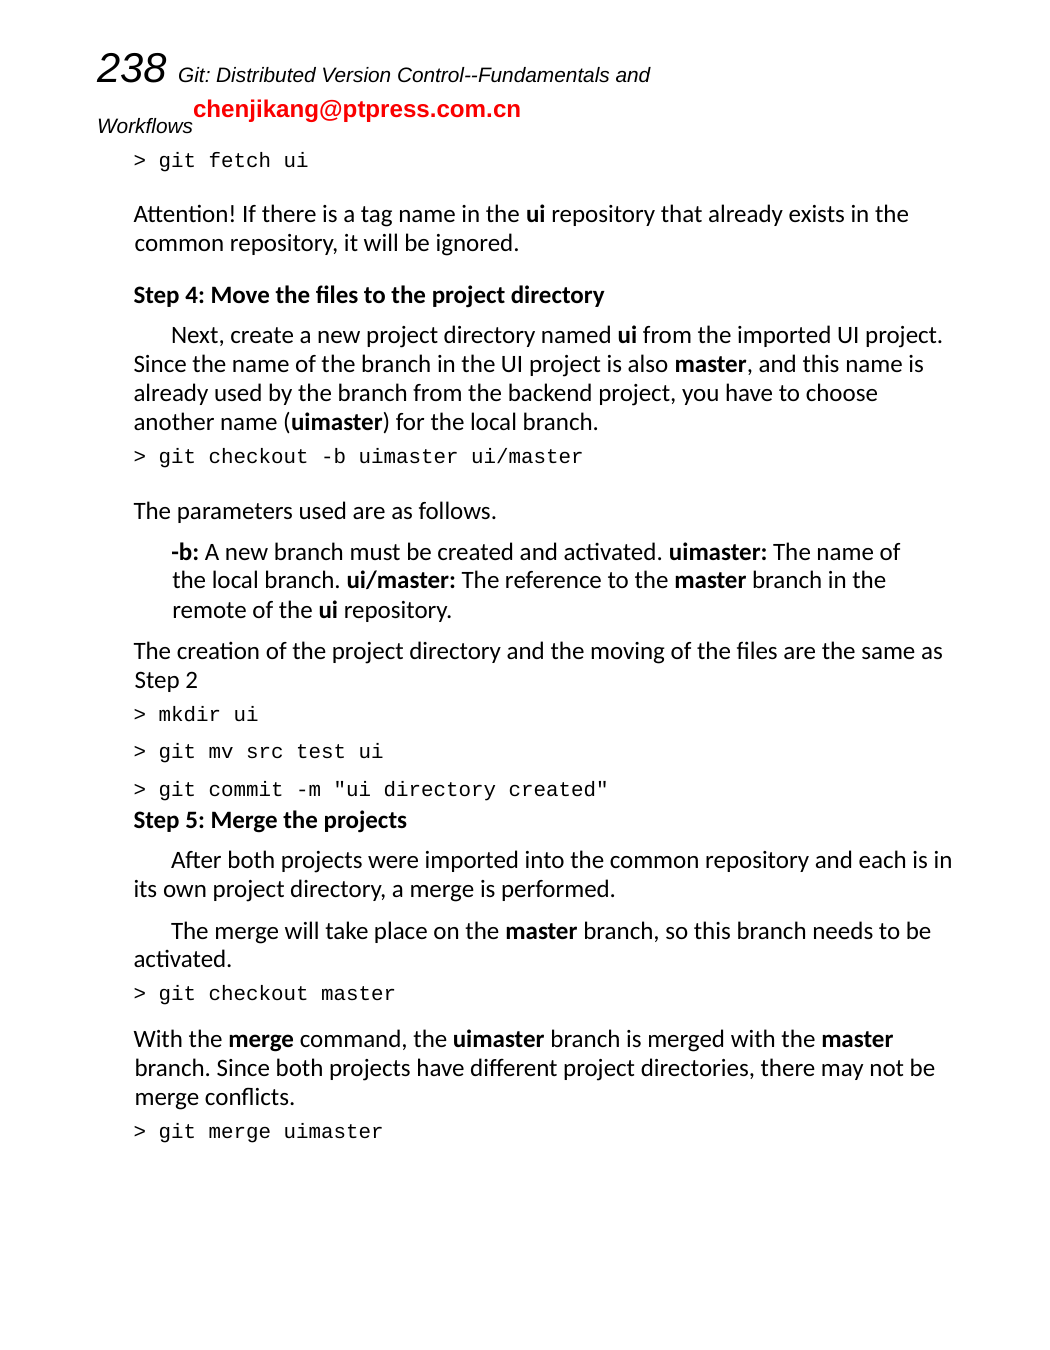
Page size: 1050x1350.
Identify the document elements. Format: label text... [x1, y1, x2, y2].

text With the merge command, the uimaster branch is merged with the master branch. Since both projects have different project directories, there may not be merge conflicts. [133, 1024, 958, 1112]
text > mkdir ui [133, 703, 950, 727]
text After both projects were imported into the common repository and each is in its own project directory, a merge is performed. [133, 846, 958, 904]
text > git merge uimaster [133, 1121, 950, 1144]
text > git fetch ui [133, 150, 950, 174]
text > git checkout -b uimaster ui/master [133, 446, 950, 469]
text > git checkout master [133, 983, 950, 1007]
text The creation of the project directory and the moving of the files are the same as Step 2 [133, 637, 958, 694]
text The parameters used are as follows. [133, 496, 958, 525]
subtitle Step 4: Move the files to the project directory [133, 279, 917, 309]
text Next, create a new project directory named ui from the imported UI project. Since the name of the branch in the UI project is also master, and this name is already used by the branch from the backend project, you have to choose another name (uimaster) for the local branch. [133, 321, 958, 437]
text > git mv src test ui [133, 741, 950, 765]
text Attention! If there is a tag name in the ui repository that already exists in the common repository, it will be ignored. [133, 200, 958, 258]
subtitle Step 5: Merge the projects [133, 804, 917, 834]
text The merge will take place on the master branch, so this branch needs to be activated. [133, 916, 958, 974]
text > git commit -m "ui directory created" [133, 779, 950, 803]
text -b: A new branch must be created and activated. uimaster: The name of the local branch. ui/master: The reference to the master branch in the remote of the ui repository. [171, 537, 926, 624]
